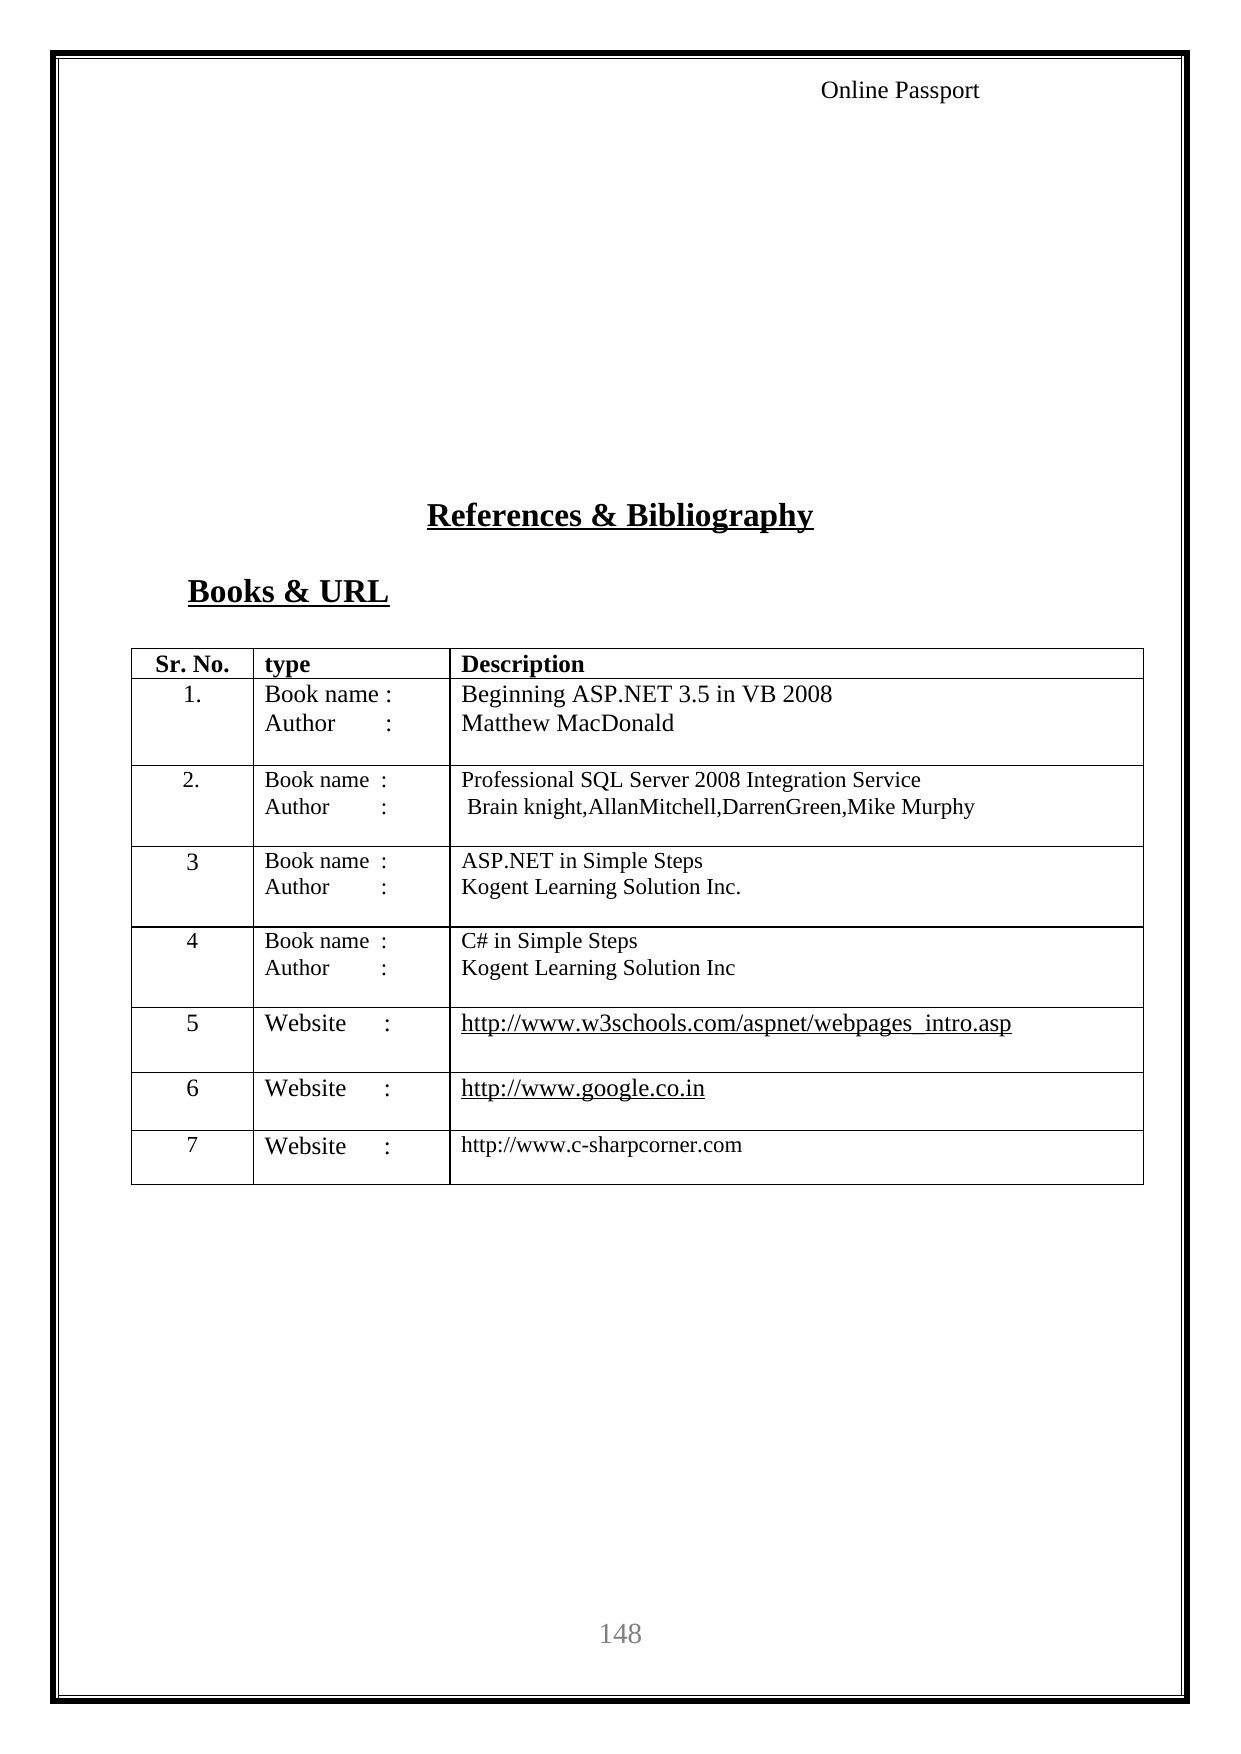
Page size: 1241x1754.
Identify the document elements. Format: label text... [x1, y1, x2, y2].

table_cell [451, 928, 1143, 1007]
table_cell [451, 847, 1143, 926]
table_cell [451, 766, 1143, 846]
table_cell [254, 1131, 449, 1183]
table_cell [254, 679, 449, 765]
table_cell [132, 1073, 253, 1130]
text Books & URL [187, 572, 1053, 610]
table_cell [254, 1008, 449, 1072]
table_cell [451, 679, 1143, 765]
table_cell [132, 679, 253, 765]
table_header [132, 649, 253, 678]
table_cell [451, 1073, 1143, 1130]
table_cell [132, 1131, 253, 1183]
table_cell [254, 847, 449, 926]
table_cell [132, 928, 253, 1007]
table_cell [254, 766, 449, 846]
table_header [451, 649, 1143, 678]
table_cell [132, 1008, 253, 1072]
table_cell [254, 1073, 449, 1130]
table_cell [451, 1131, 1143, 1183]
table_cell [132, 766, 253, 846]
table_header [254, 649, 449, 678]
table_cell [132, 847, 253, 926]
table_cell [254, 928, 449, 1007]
text References & Bibliography [187, 495, 1053, 533]
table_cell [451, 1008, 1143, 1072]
